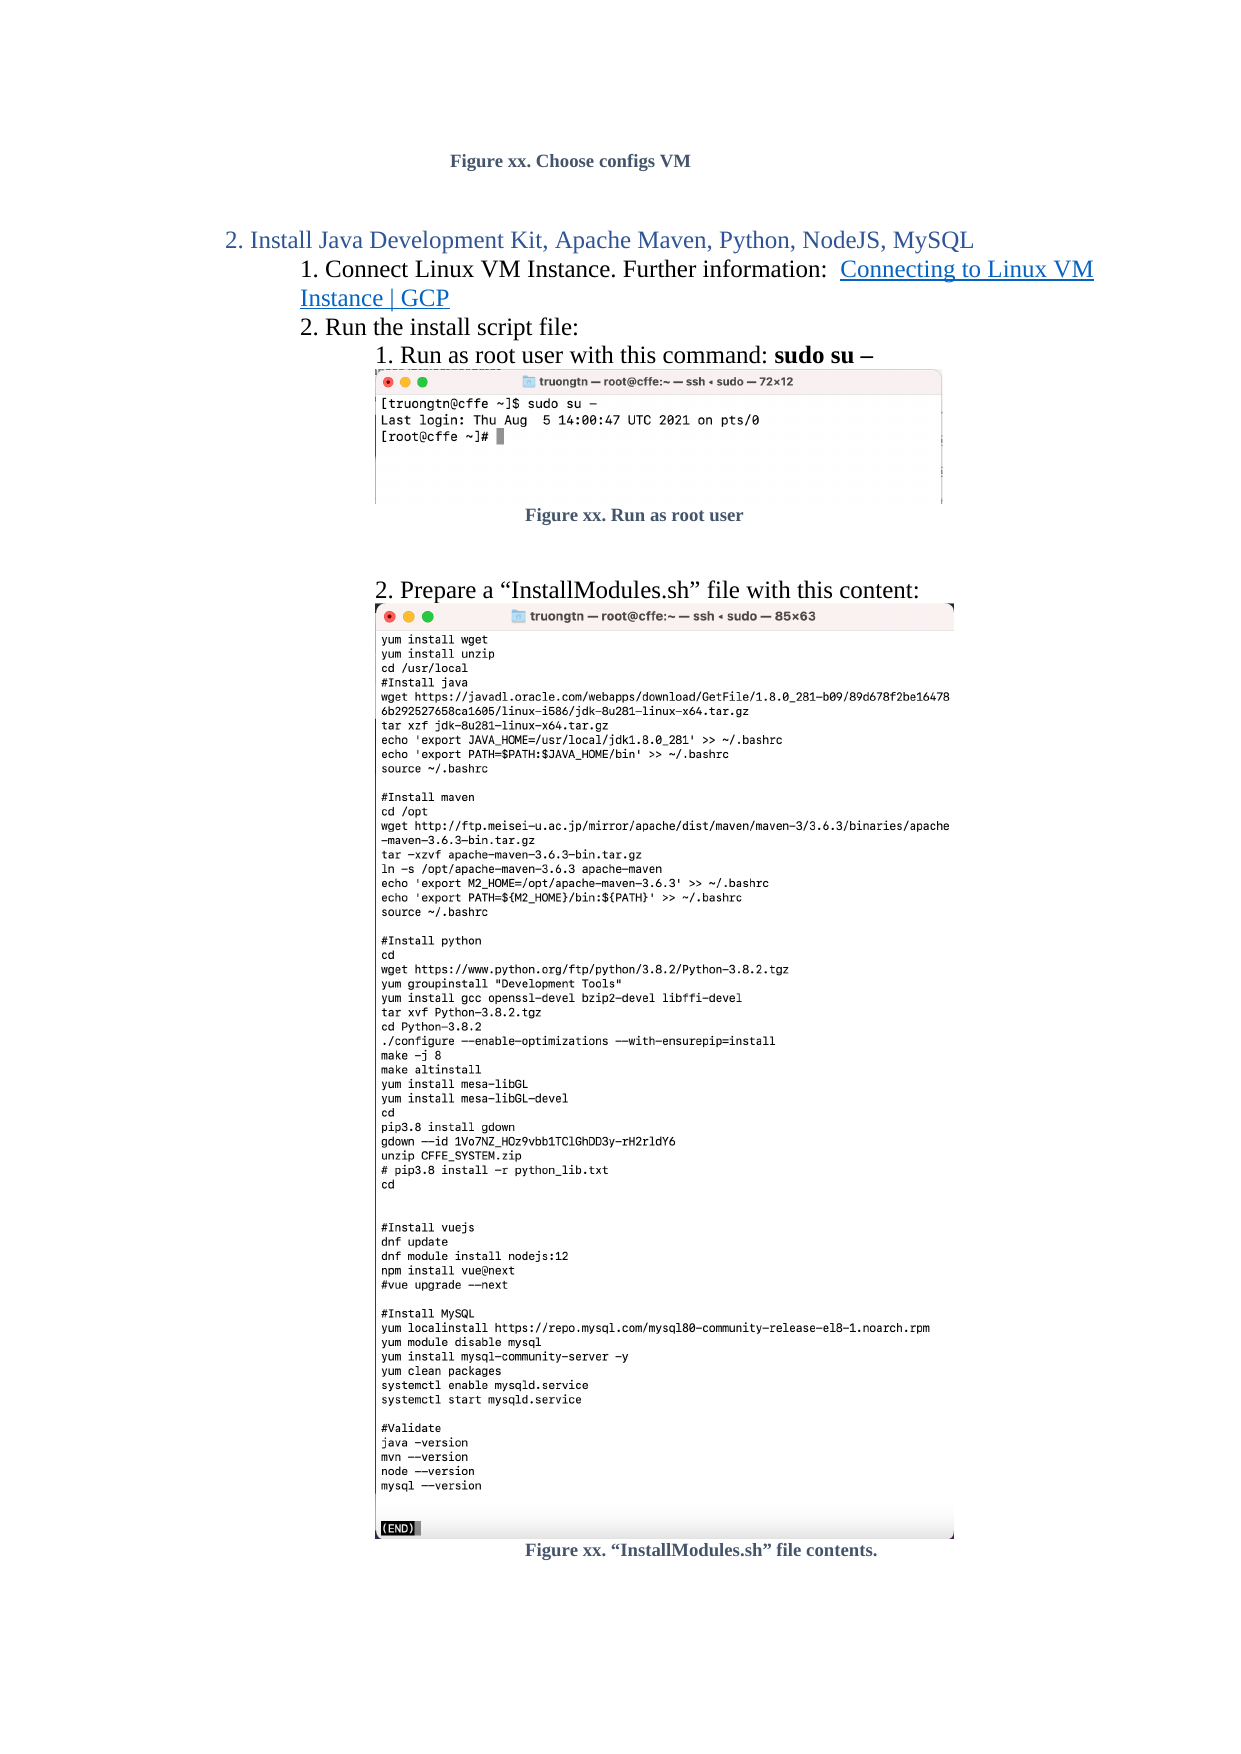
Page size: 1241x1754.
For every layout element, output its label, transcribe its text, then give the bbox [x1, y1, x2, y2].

text 2. Run the install script file: [300, 312, 1096, 340]
text Figure xx. Choose configs VM [375, 150, 1096, 172]
picture [375, 369, 943, 504]
text Figure xx. “InstallModules.sh” file contents. [450, 1539, 1096, 1560]
text 1. Connect Linux VM Instance. Further information: Connecting to Linux VM Instance | GCP [300, 254, 1096, 312]
text Figure xx. Run as root user [450, 504, 1096, 525]
subtitle 2. Install Java Development Kit, Apache Maven, Python, NodeJS, MySQL [150, 225, 1096, 254]
text 1. Run as root user with this command: sudo su – [300, 340, 1096, 369]
text 2. Prepare a “InstallModules.sh” file with this content: [300, 575, 1096, 604]
picture [375, 603, 954, 1539]
